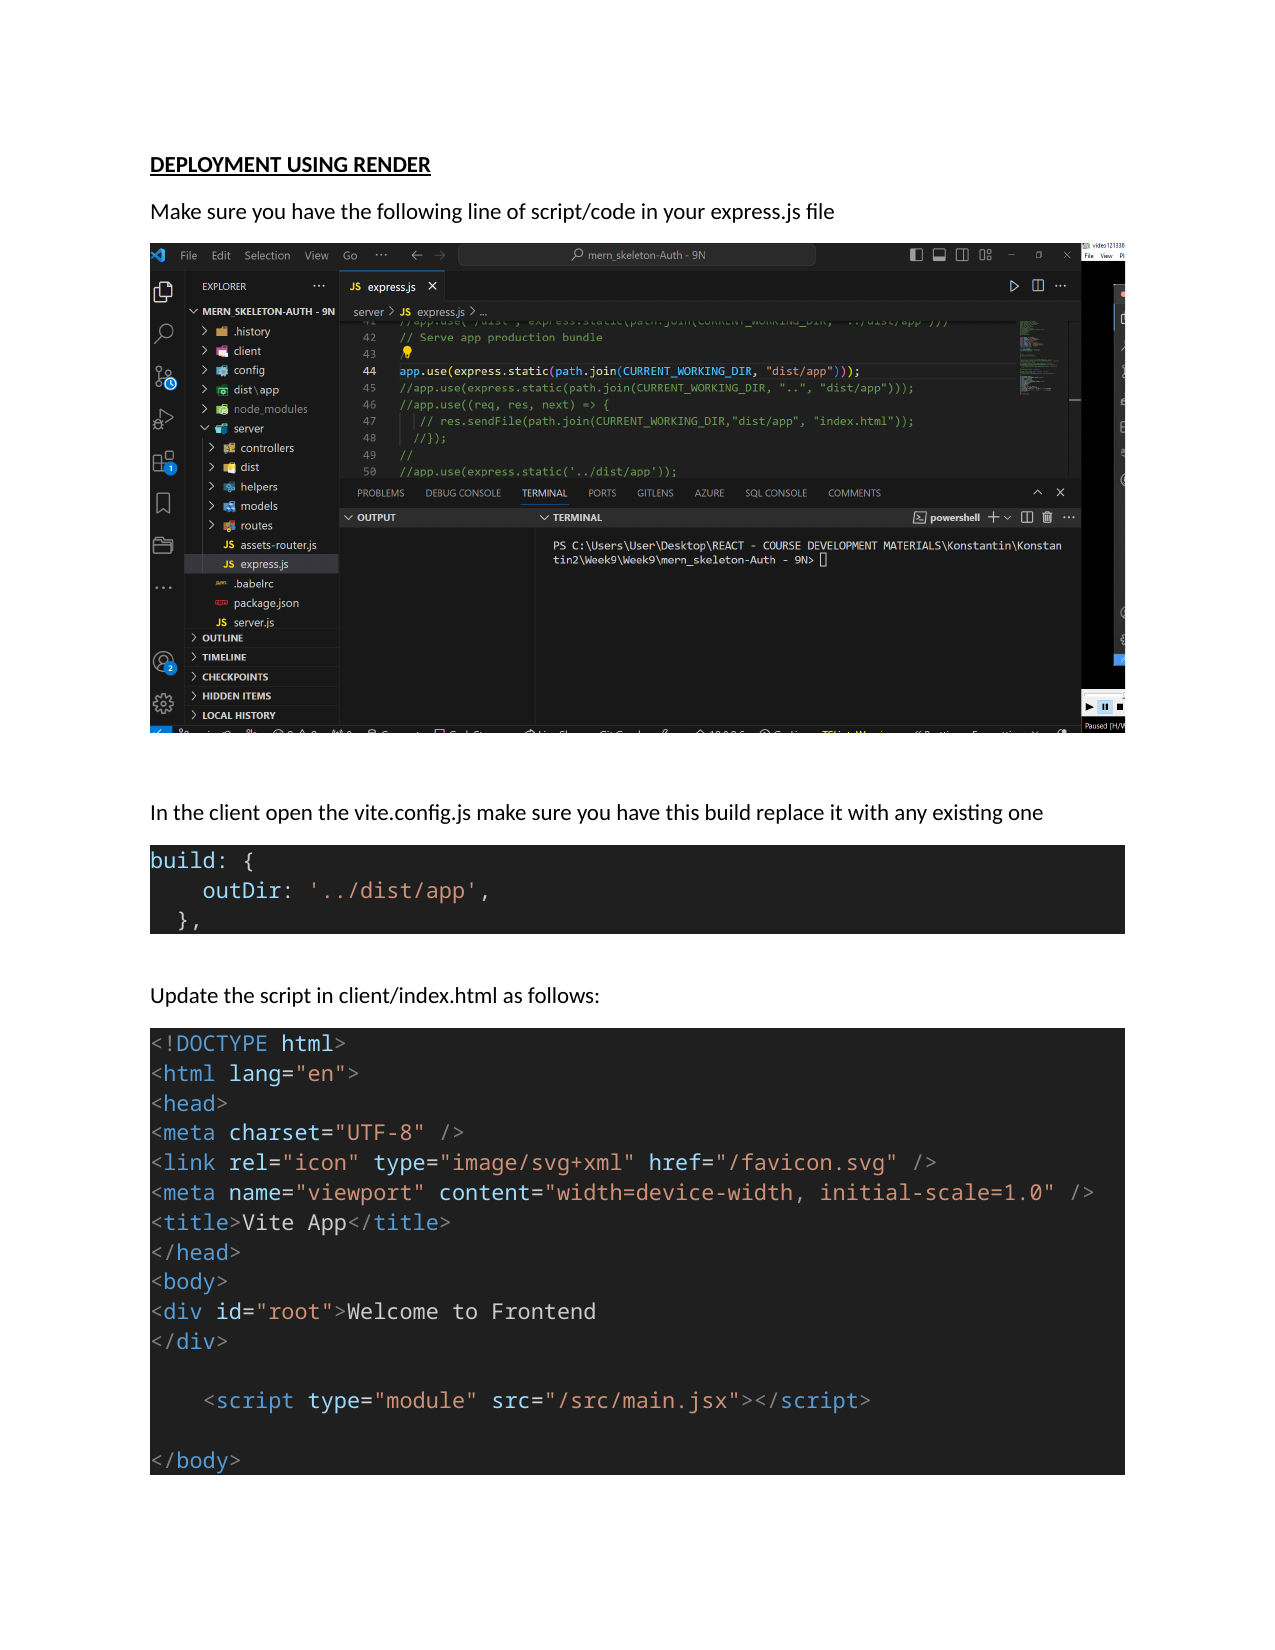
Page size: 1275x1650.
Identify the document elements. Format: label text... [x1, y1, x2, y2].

text </head> [150, 1236, 1125, 1266]
text <meta charset="UTF-8" /> [150, 1117, 1125, 1147]
text <!DOCTYPE html> [150, 1028, 1125, 1058]
text <body> [150, 1266, 1125, 1296]
text DEPLOYMENT USING RENDER [150, 150, 1125, 178]
text Update the script in client/index.html as follows: [150, 981, 1125, 1009]
picture [150, 243, 1125, 733]
text <head> [150, 1087, 1125, 1117]
text In the client open the vite.config.js make sure you have this build replace it with any existing one [150, 798, 1125, 826]
text }, [150, 904, 1125, 934]
text <meta name="viewport" content="width=device-width, initial-scale=1.0" /> [150, 1177, 1125, 1207]
text <div id="root">Welcome to Frontend [150, 1296, 1125, 1326]
text <script type="module" src="/src/main.jsx"></script> [150, 1385, 1125, 1415]
text Make sure you have the following line of script/code in your express.js file [150, 197, 1125, 225]
text <link rel="icon" type="image/svg+xml" href="/favicon.svg" /> [150, 1147, 1125, 1177]
text <title>Vite App</title> [150, 1207, 1125, 1236]
text </div> [150, 1326, 1125, 1356]
text <html lang="en"> [150, 1058, 1125, 1087]
text outDir: '../dist/app', [150, 874, 1125, 904]
text build: { [150, 845, 1125, 874]
text </body> [150, 1445, 1125, 1475]
